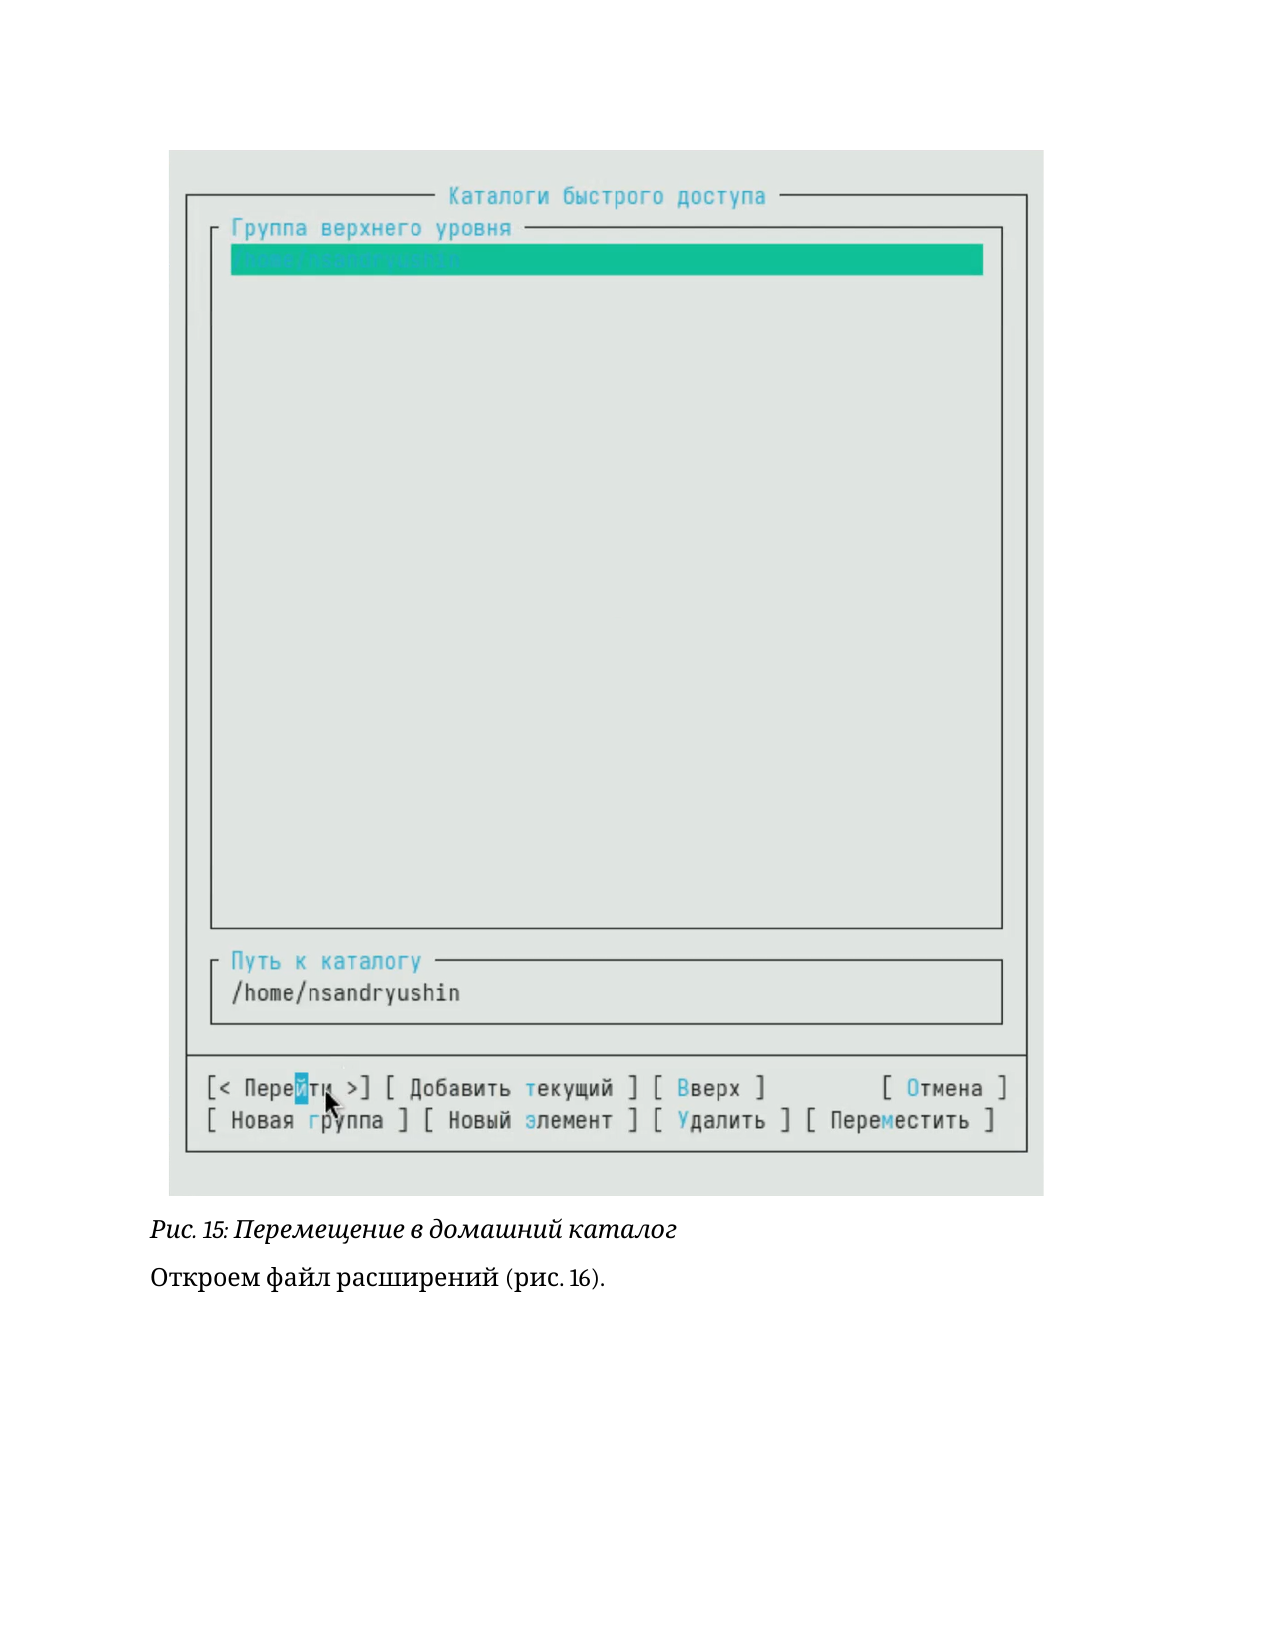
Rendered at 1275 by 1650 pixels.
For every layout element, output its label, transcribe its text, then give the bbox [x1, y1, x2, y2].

text Рис. 15: Перемещение в домашний каталог [150, 1216, 1125, 1245]
text Откроем файл расширений (рис. 16). [150, 1264, 1125, 1292]
picture [168, 150, 1044, 1196]
